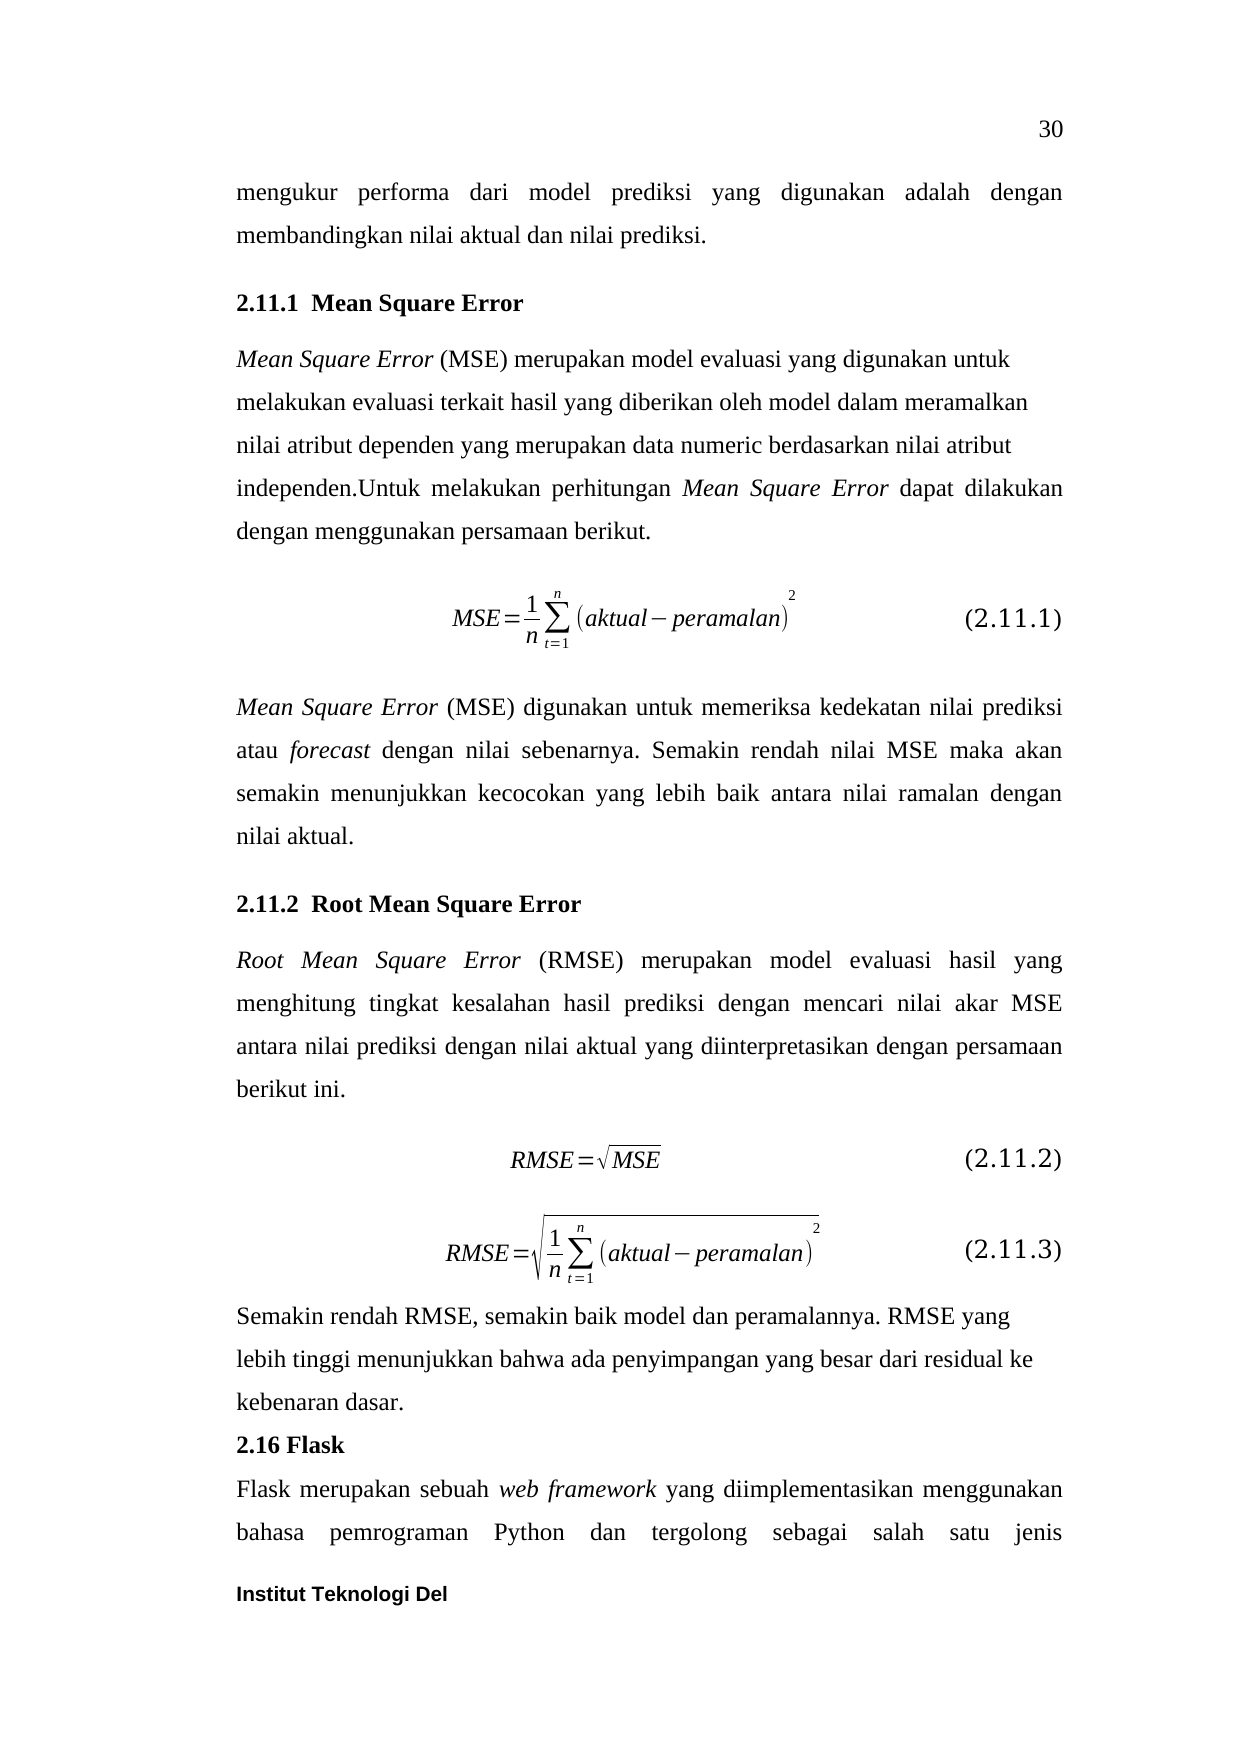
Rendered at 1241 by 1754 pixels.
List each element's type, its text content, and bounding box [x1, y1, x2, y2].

subtitle 2.16 Flask [236, 1431, 1063, 1459]
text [236, 177, 1063, 249]
text nilai atribut dependen yang merupakan data numeric berdasarkan nilai atribut [236, 430, 1063, 459]
text (2.11.2) [236, 1142, 1063, 1173]
subtitle 2.11.2 Root Mean Square Error [236, 889, 1063, 918]
text Mean Square Error (MSE) digunakan untuk memeriksa kedekatan nilai prediksi atau forecast dengan nilai sebenarnya. Semakin rendah nilai MSE maka akan semakin menunjukkan kecocokan yang lebih baik antara nilai ramalan dengan nilai aktual. [236, 692, 1063, 850]
subtitle 2.11.1 Mean Square Error [236, 288, 1063, 317]
text Root Mean Square Error (RMSE) merupakan model evaluasi hasil yang menghitung tingkat kesalahan hasil prediksi dengan mencari nilai akar MSE antara nilai prediksi dengan nilai aktual yang diinterpretasikan dengan persamaan berikut ini. [236, 945, 1063, 1103]
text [236, 1474, 1063, 1546]
text Semakin rendah RMSE, semakin baik model dan peramalannya. RMSE yang lebih tinggi menunjukkan bahwa ada penyimpangan yang besar dari residual ke [236, 1301, 1063, 1373]
text melakukan evaluasi terkait hasil yang diberikan oleh model dalam meramalkan [236, 387, 1063, 416]
text (2.11.3) [236, 1213, 1063, 1286]
text independen.Untuk melakukan perhitungan Mean Square Error dapat dilakukan dengan menggunakan persamaan berikut. [236, 473, 1063, 545]
text Mean Square Error (MSE) merupakan model evaluasi yang digunakan untuk [236, 344, 1063, 373]
text kebenaran dasar. [236, 1387, 1063, 1416]
text (2.11.1) [236, 584, 1063, 652]
